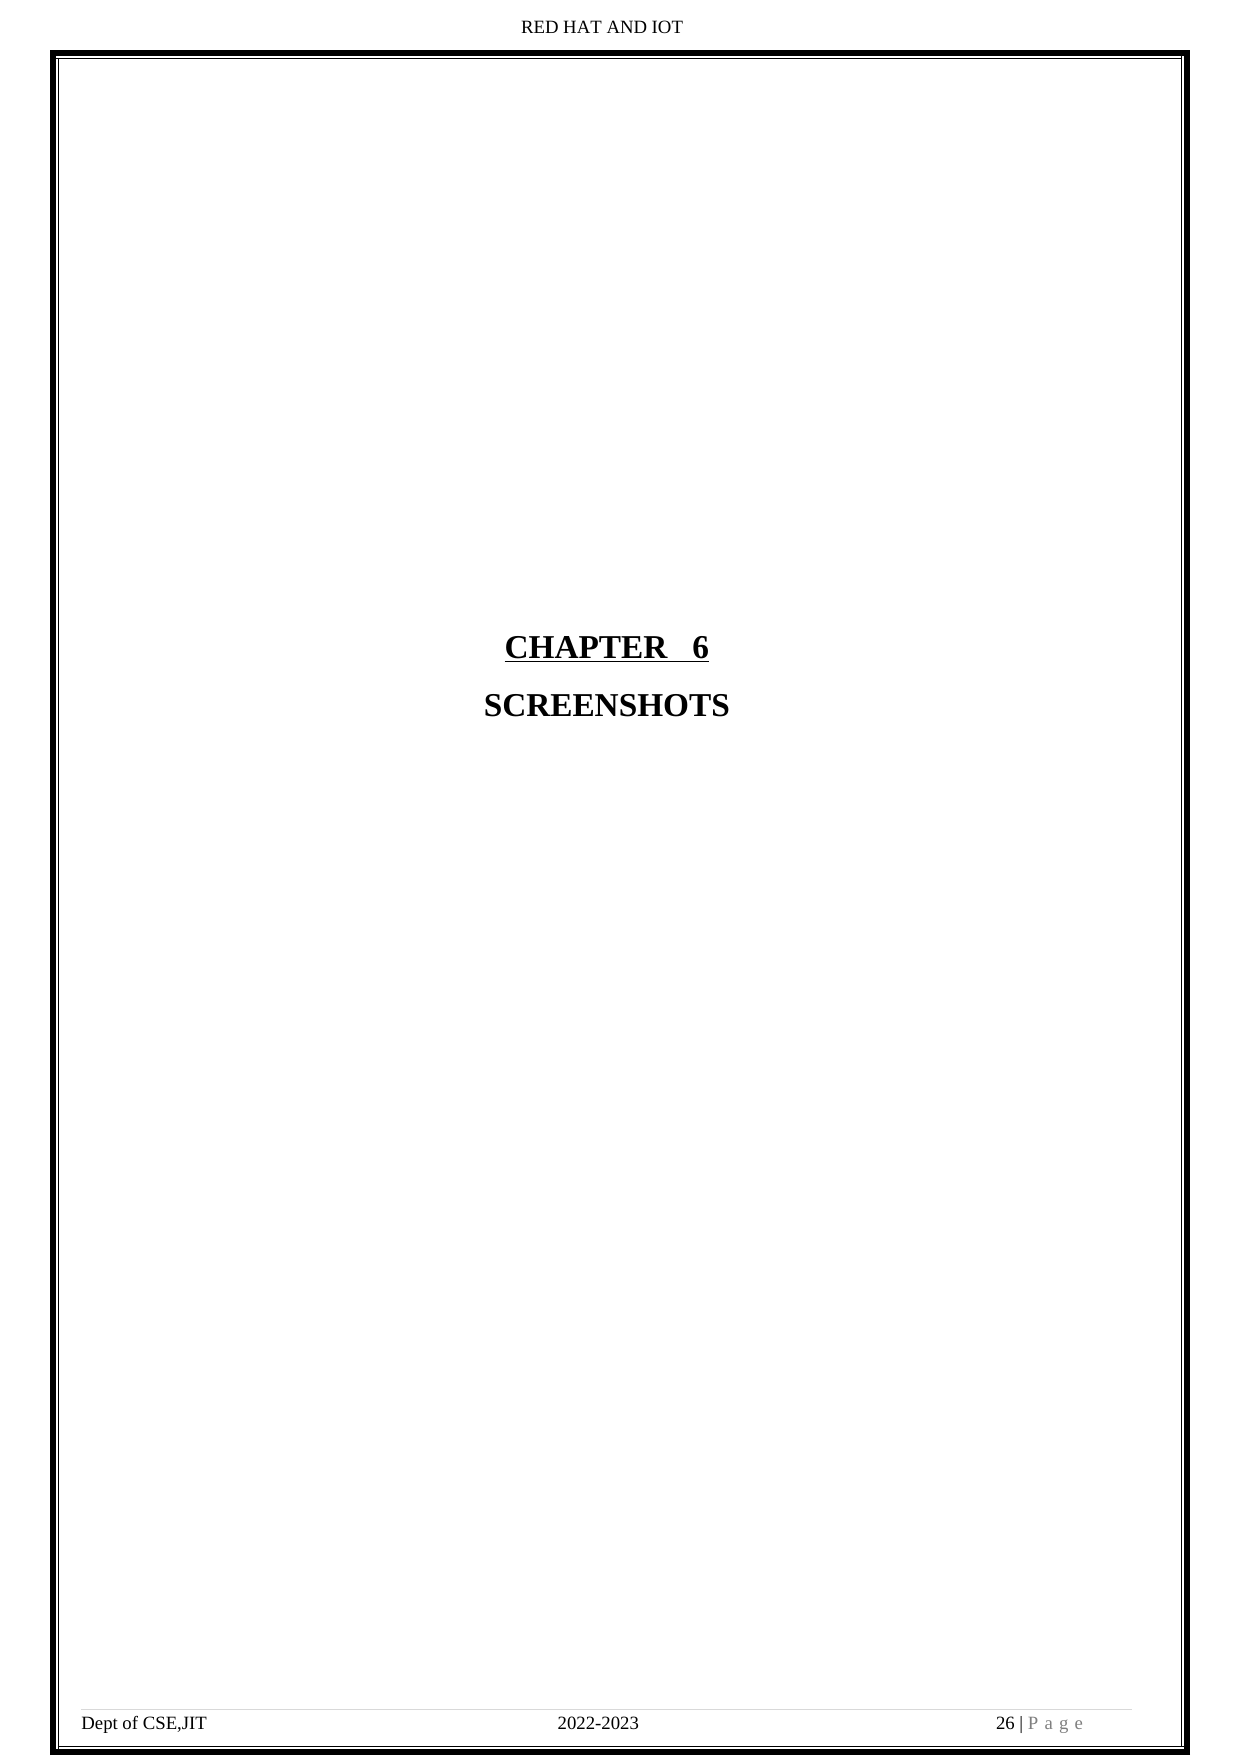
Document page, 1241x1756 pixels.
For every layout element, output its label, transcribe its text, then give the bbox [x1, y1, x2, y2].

text CHAPTER 6 [81, 627, 1132, 666]
text SCREENSHOTS [81, 685, 1132, 723]
